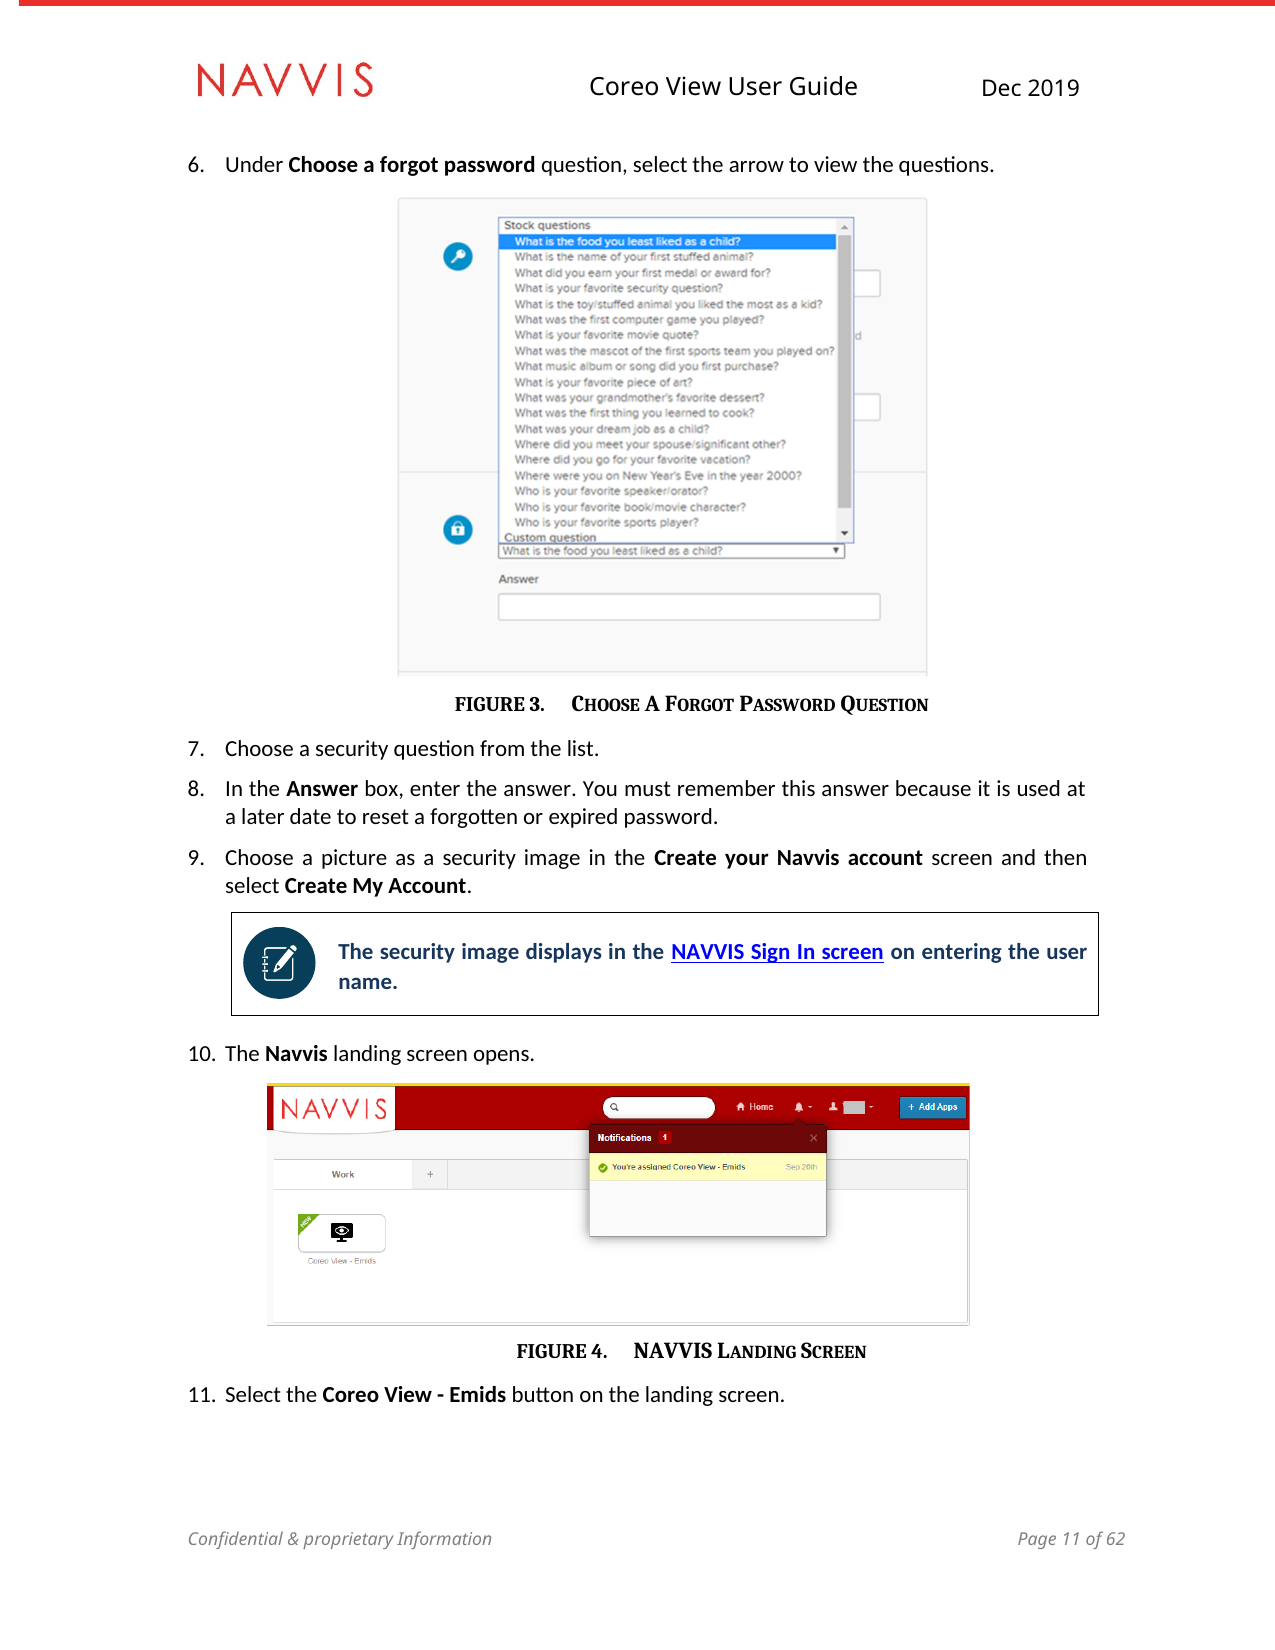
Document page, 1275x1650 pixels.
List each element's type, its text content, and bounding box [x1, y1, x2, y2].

list In the Answer box, enter the answer. You must remember this answer because it is used at a later date to reset a forgotten or expired password. [187, 774, 1087, 831]
list The Navvis landing screen opens. [187, 1039, 1087, 1067]
list Choose a security question from the list. [187, 734, 1087, 762]
picture [267, 1083, 970, 1326]
list Choose a picture as a security image in the Create your Navvis account screen and then select Create My Account. [187, 843, 1087, 899]
picture [187, 55, 383, 104]
text NAVVIS Landing Screen [296, 1338, 1087, 1364]
picture [393, 194, 932, 679]
list Under Choose a forgot password question, select the arrow to view the questions. [187, 150, 1087, 178]
table_header The security image displays in the NAVVIS Sign In screen on entering the user name. [327, 913, 1098, 1014]
list Select the Coreo View - Emids button on the landing screen. [187, 1381, 1087, 1409]
table_header [232, 913, 327, 1014]
text Choose A Forgot Password Question [296, 691, 1087, 718]
